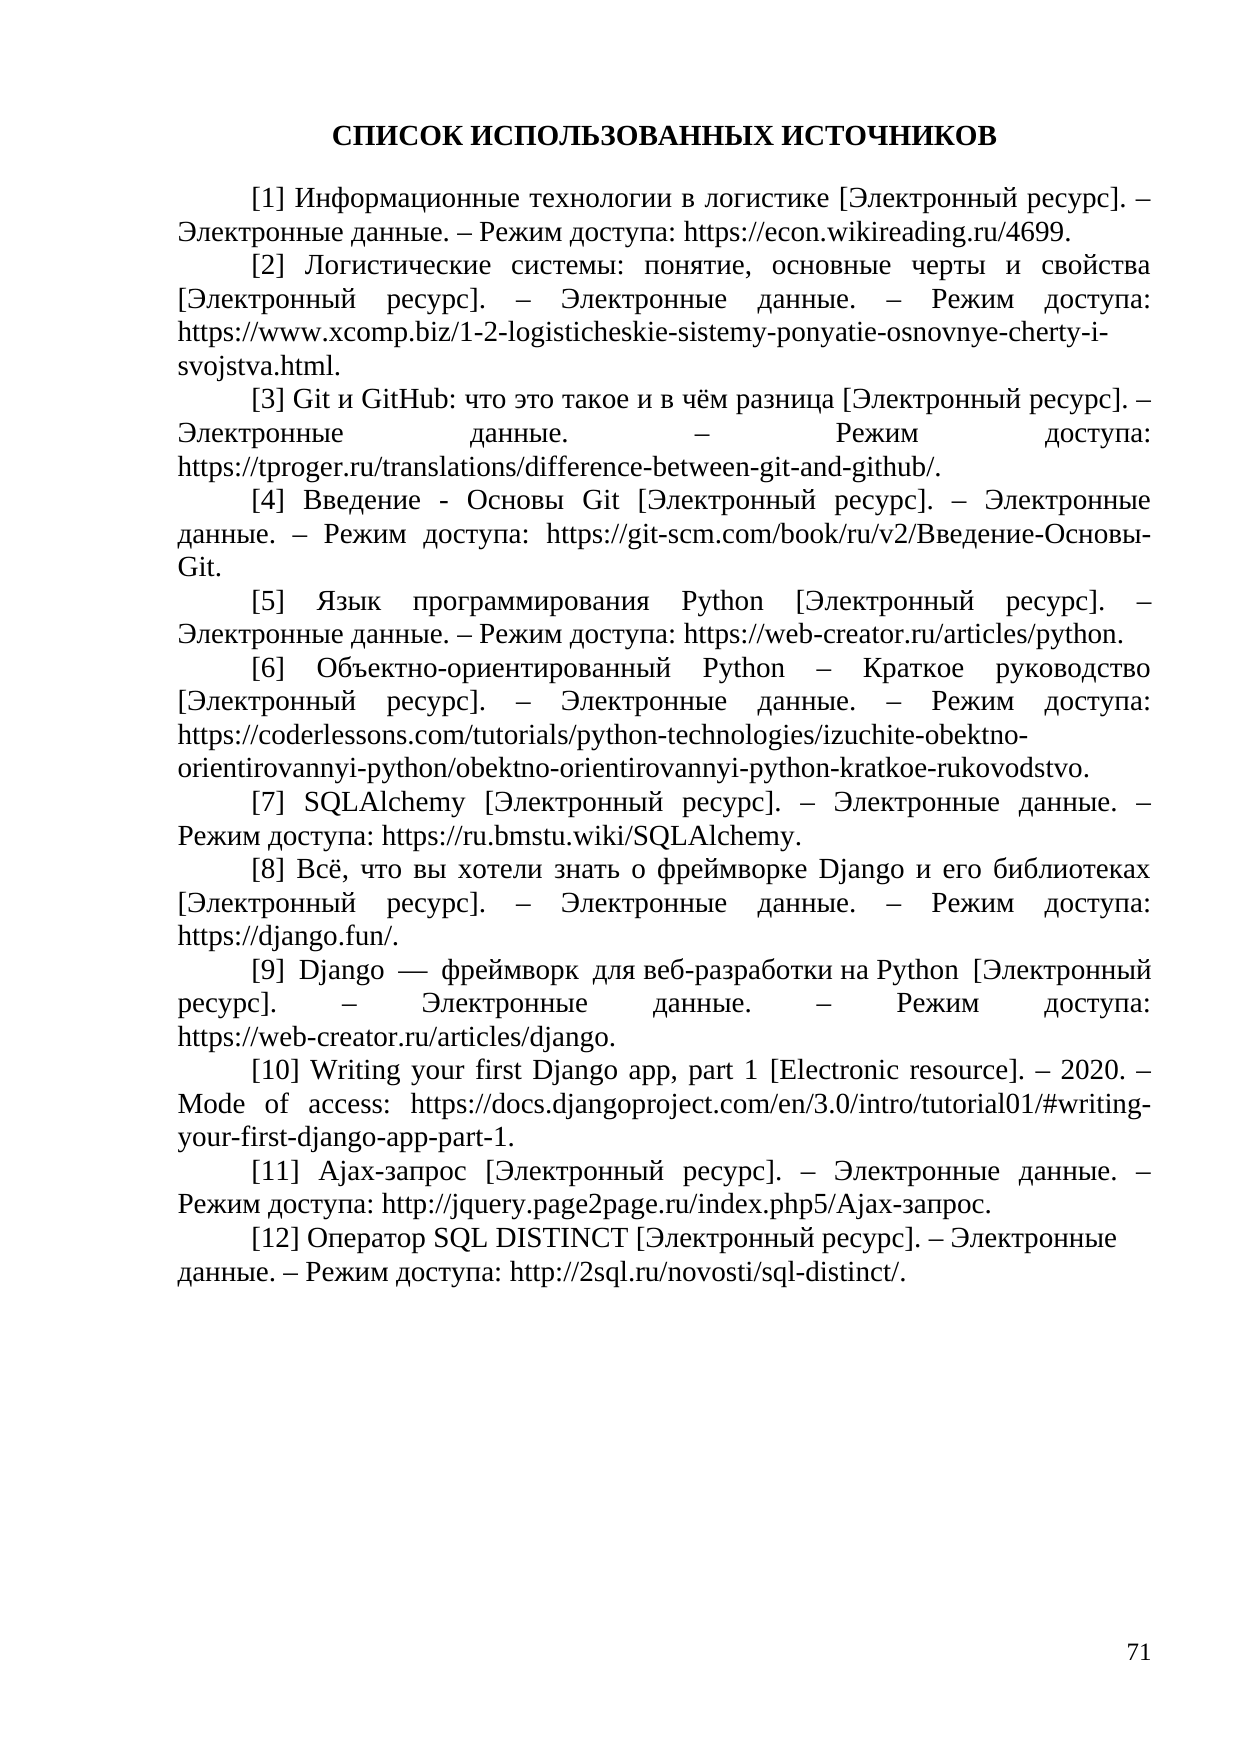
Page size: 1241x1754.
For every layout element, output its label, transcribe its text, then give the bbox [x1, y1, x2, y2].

text [3] Git и GitHub: что это такое и в чём разница [Электронный ресурс]. – Электронные данные. – Режим доступа: https://tproger.ru/translations/difference-between-git-and-github/. [177, 382, 1152, 482]
text [5] Язык программирования Python [Электронный ресурс]. – Электронные данные. – Режим доступа: https://web-creator.ru/articles/python. [177, 583, 1152, 650]
text [7] SQLAlchemy [Электронный ресурс]. – Электронные данные. – Режим доступа: https://ru.bmstu.wiki/SQLAlchemy. [177, 784, 1152, 851]
subtitle СПИСОК ИСПОЛЬЗОВАННЫХ ИСТОЧНИКОВ [177, 118, 1152, 152]
text [6] Объектно-ориентированный Python – Краткое руководство [Электронный ресурс]. – Электронные данные. – Режим доступа: https://coderlessons.com/tutorials/python-technologies/izuchite-obektno-orientirovannyi-python/obektno-orientirovannyi-python-kratkoe-rukovodstvo. [177, 650, 1152, 784]
text [1] Информационные технологии в логистике [Электронный ресурс]. – Электронные данные. – Режим доступа: https://econ.wikireading.ru/4699. [177, 180, 1152, 247]
text [4] Введение - Основы Git [Электронный ресурс]. – Электронные данные. – Режим доступа: https://git-scm.com/book/ru/v2/Введение-Основы-Git. [177, 482, 1152, 583]
text [12] Оператор SQL DISTINCT [Электронный ресурс]. – Электронные данные. – Режим доступа: http://2sql.ru/novosti/sql-distinct/. [177, 1220, 1152, 1287]
text [10] Writing your first Django app, part 1 [Electronic resource]. – 2020. – Mode of access: https://docs.djangoproject.com/en/3.0/intro/tutorial01/#writing-your-first-django-app-part-1. [177, 1052, 1152, 1153]
text [11] Ajax-запрос [Электронный ресурс]. – Электронные данные. – Режим доступа: http://jquery.page2page.ru/index.php5/Ajax-запрос. [177, 1153, 1152, 1220]
text [8] Всё, что вы хотели знать о фреймворке Django и его библиотеках [Электронный ресурс]. – Электронные данные. – Режим доступа: https://django.fun/. [177, 851, 1152, 952]
text [9] Django — фреймворк для веб-разработки на Python [Электронный ресурс]. – Электронные данные. – Режим доступа: https://web-creator.ru/articles/django. [177, 952, 1152, 1052]
text [2] Логистические системы: понятие, основные черты и свойства [Электронный ресурс]. – Электронные данные. – Режим доступа: https://www.xcomp.biz/1-2-logisticheskie-sistemy-ponyatie-osnovnye-cherty-i-svojstva.html. [177, 247, 1152, 382]
